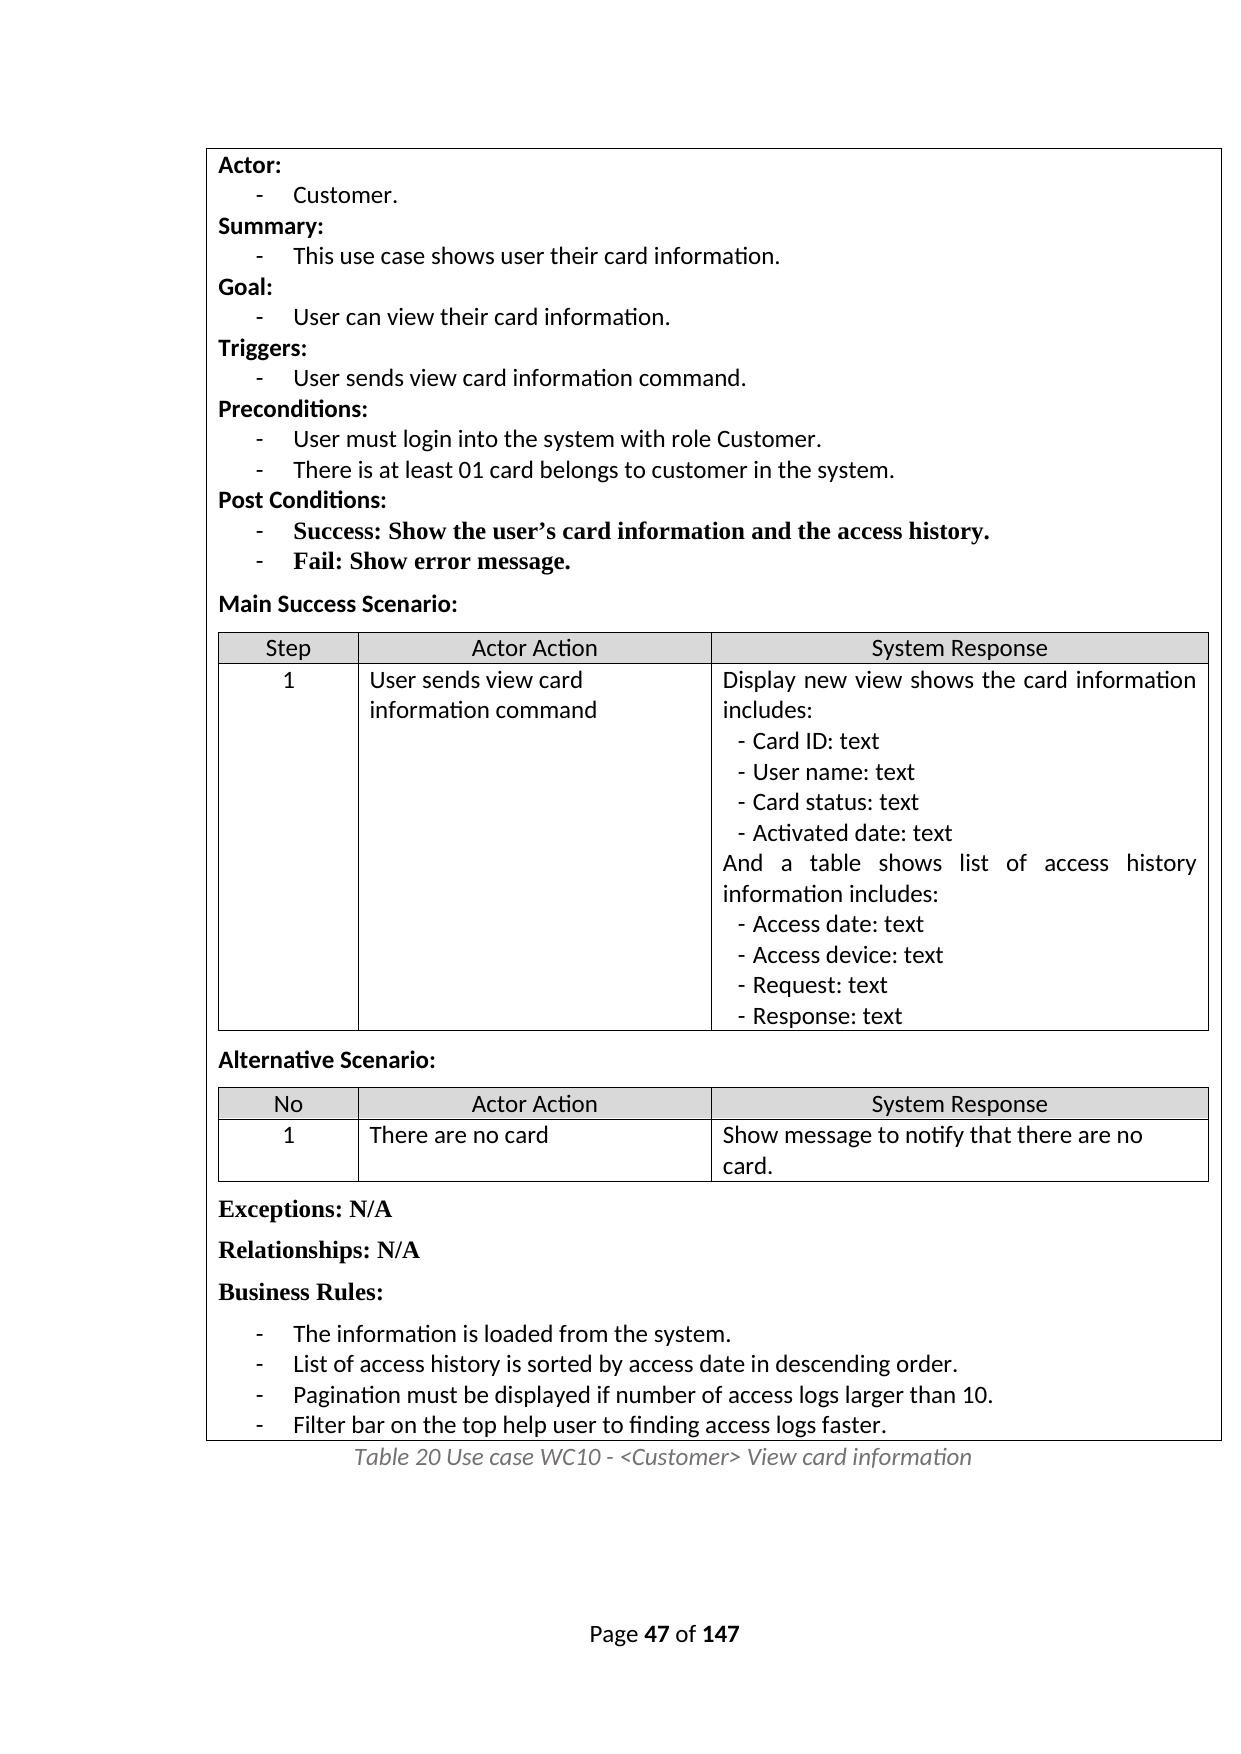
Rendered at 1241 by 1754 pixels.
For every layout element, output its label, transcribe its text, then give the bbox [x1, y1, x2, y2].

table_cell Actor: Customer. Summary: This use case shows user their card information. Goal: User can view their card information. Triggers: User sends view card information command. Preconditions: User must login into the system with role Customer. There is at least 01 card belongs to customer in the system. Post Conditions: Success: Show the user’s card information and the access history. Fail: Show error message. Main Success Scenario: Alternative Scenario: Exceptions: N/A Relationships: N/A Business Rules: The information is loaded from the system. List of access history is sorted by access date in descending order. Pagination must be displayed if number of access logs larger than 10. Filter bar on the top help user to finding access logs faster. [207, 149, 1221, 1440]
text Table 20 Use case WC10 - <Customer> View card information [207, 1441, 1122, 1472]
